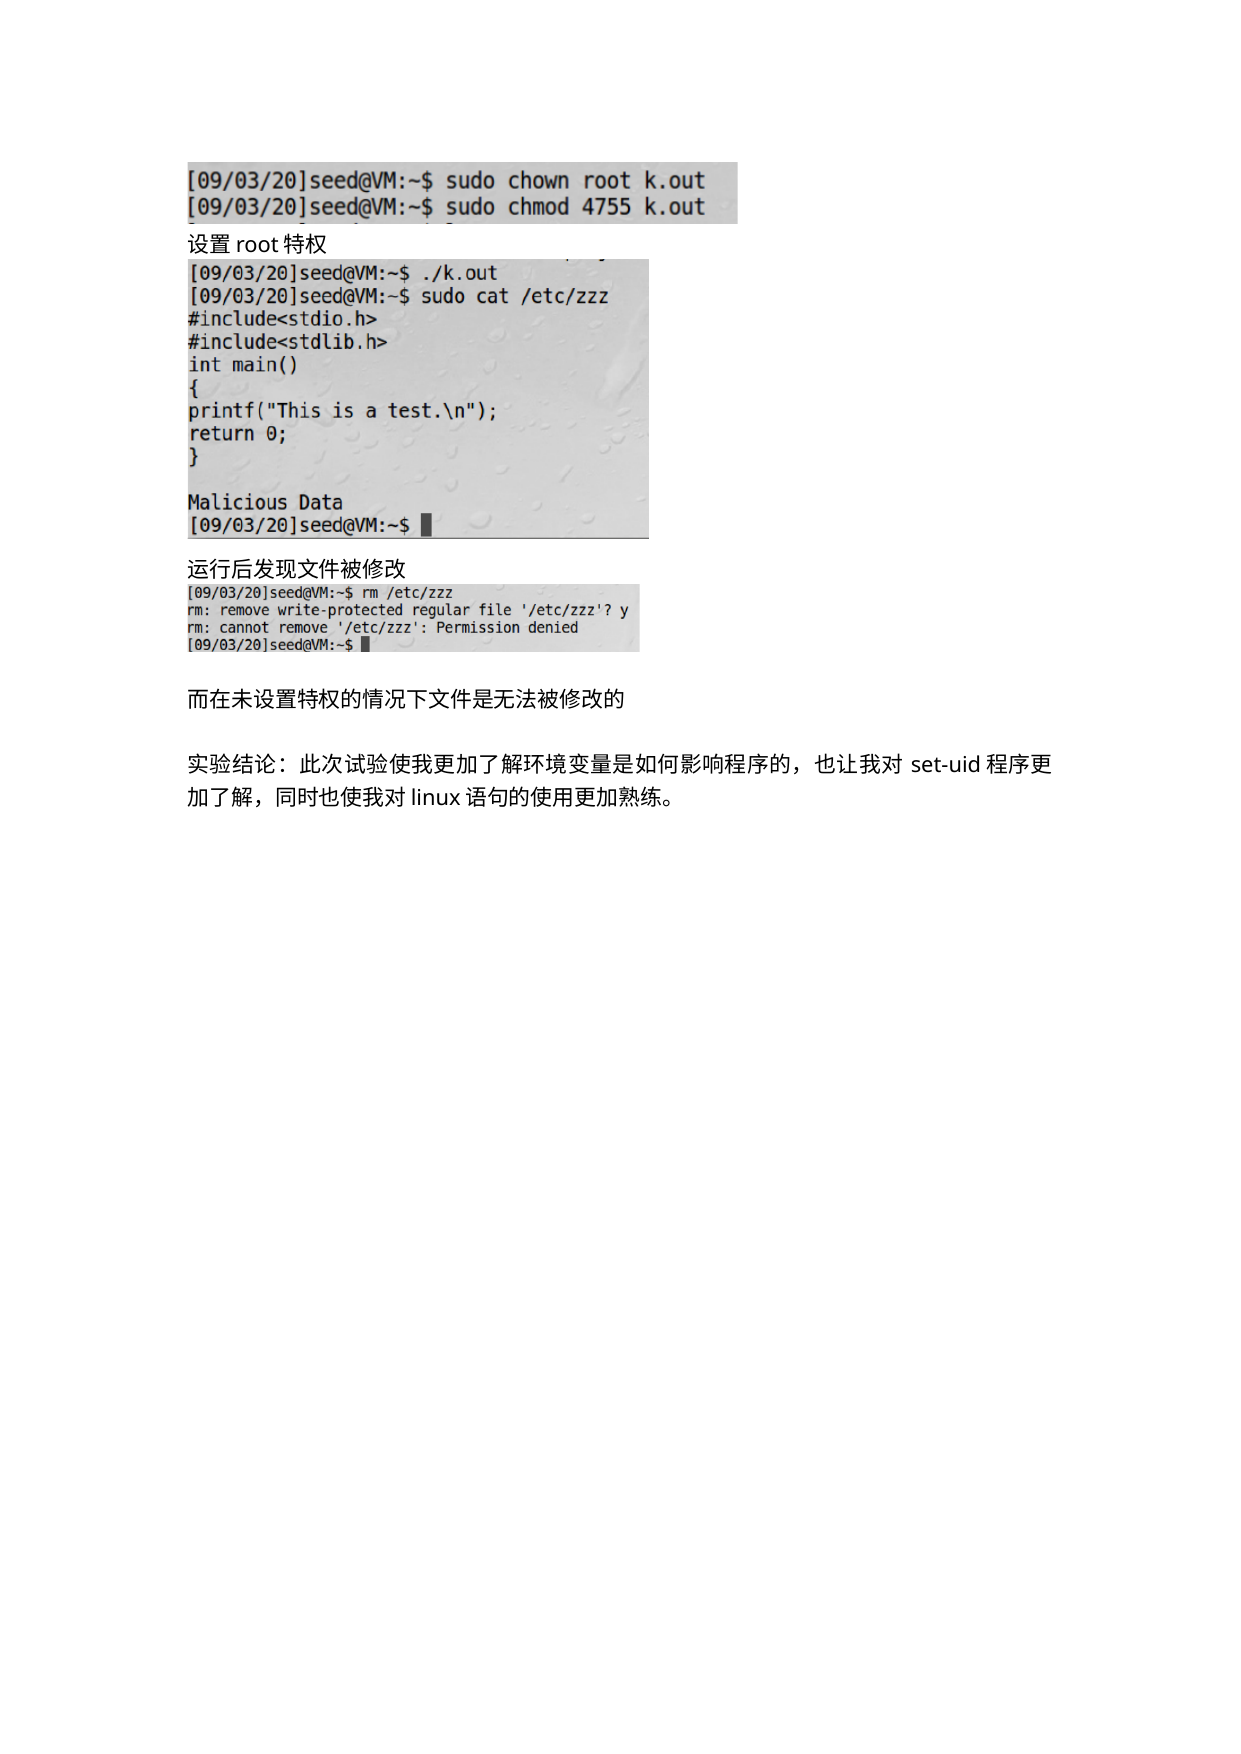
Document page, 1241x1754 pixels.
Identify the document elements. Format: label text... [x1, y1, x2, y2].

text 实验结论：此次试验使我更加了解环境变量是如何影响程序的，也让我对set-uid程序更加了解，同时也使我对linux语句的使用更加熟练。 [187, 747, 1053, 812]
text 运行后发现文件被修改 [187, 552, 1053, 584]
picture [187, 259, 649, 539]
picture [187, 584, 640, 652]
text 设置root特权 [187, 227, 1053, 259]
text 而在未设置特权的情况下文件是无法被修改的 [187, 682, 1053, 714]
picture [187, 162, 738, 224]
